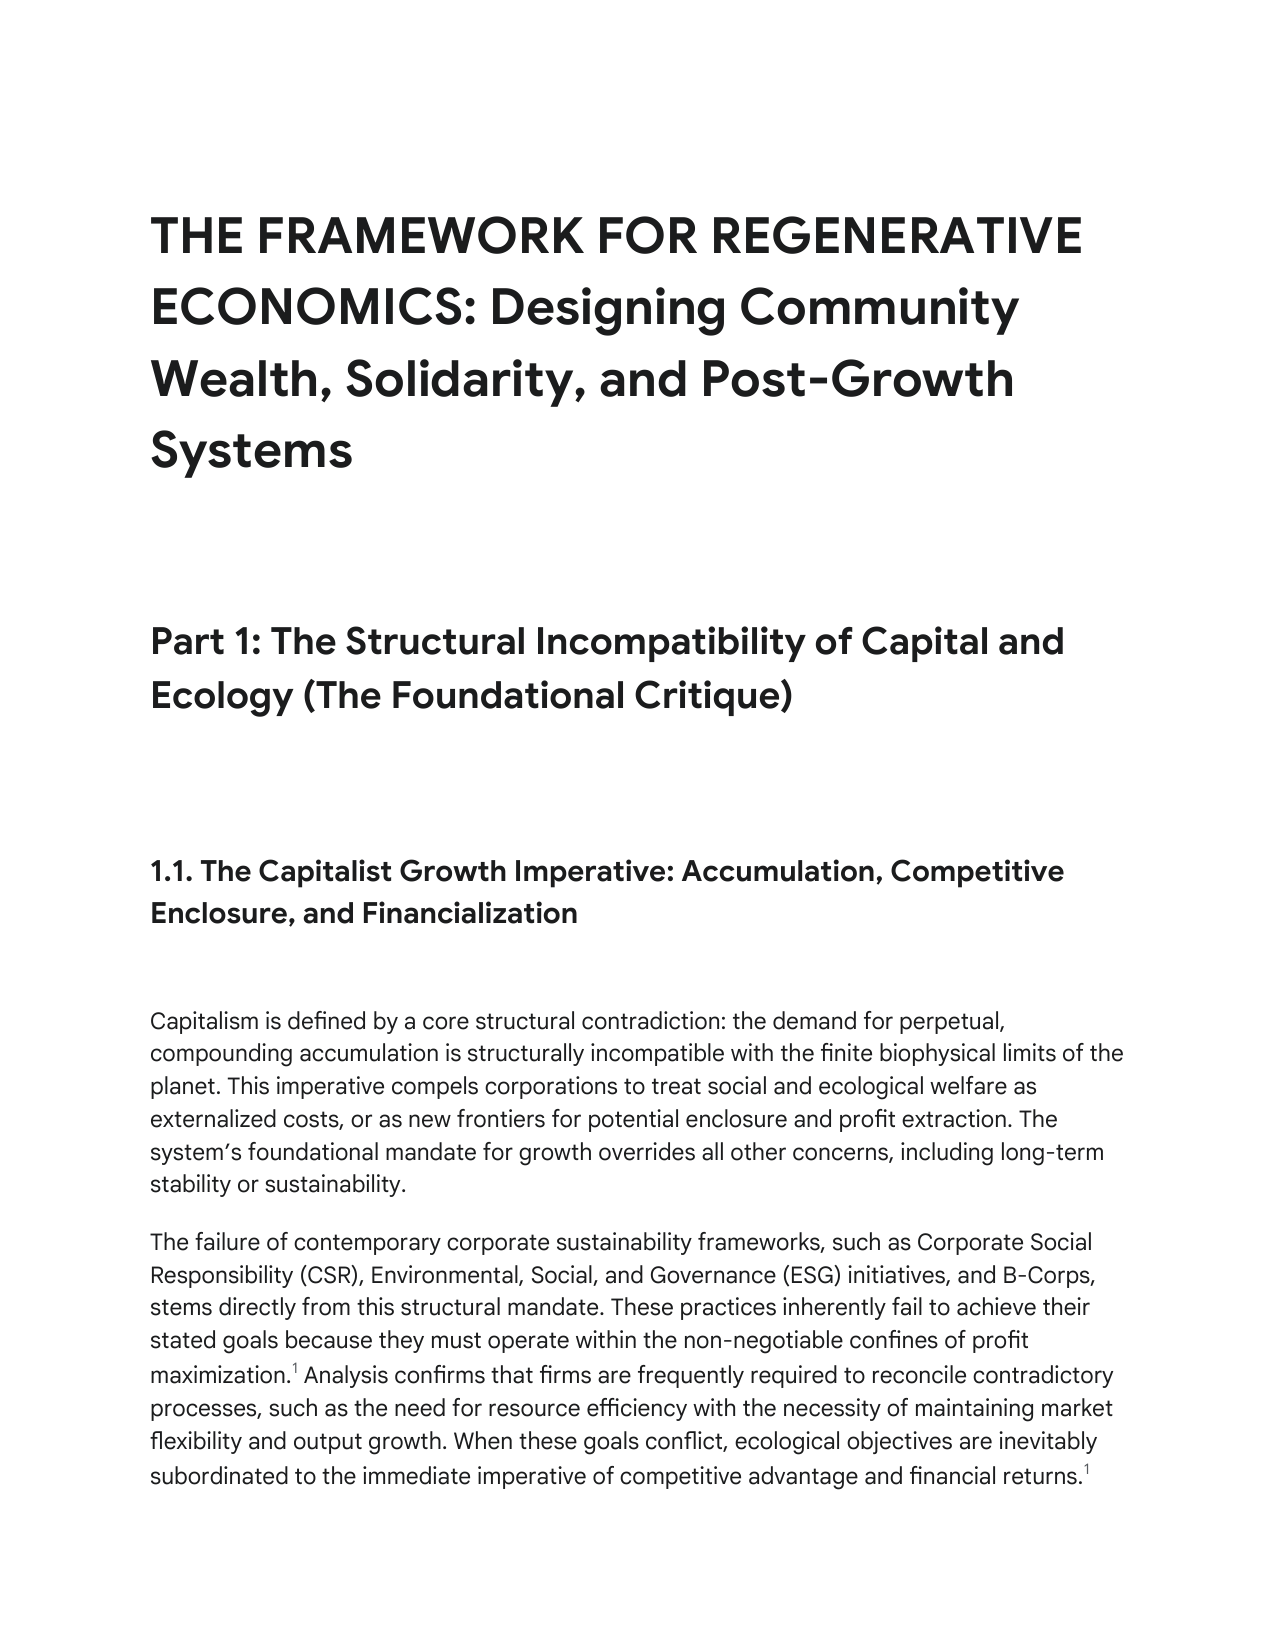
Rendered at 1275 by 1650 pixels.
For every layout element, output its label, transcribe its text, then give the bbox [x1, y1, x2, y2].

text Capitalism is defined by a core structural contradiction: the demand for perpetual, compounding accumulation is structurally incompatible with the finite biophysical limits of the planet. This imperative compels corporations to treat social and ecological welfare as externalized costs, or as new frontiers for potential enclosure and profit extraction. The system’s foundational mandate for growth overrides all other concerns, including long-term stability or sustainability. [150, 1007, 1125, 1199]
text The failure of contemporary corporate sustainability frameworks, such as Corporate Social Responsibility (CSR), Environmental, Social, and Governance (ESG) initiatives, and B-Corps, stems directly from this structural mandate. These practices inherently fail to achieve their stated goals because they must operate within the non-negotiable confines of profit maximization.1 Analysis confirms that firms are frequently required to reconcile contradictory processes, such as the need for resource efficiency with the necessity of maintaining market flexibility and output growth. When these goals conflict, ecological objectives are inevitably subordinated to the immediate imperative of competitive advantage and financial returns.1 [150, 1228, 1125, 1492]
subtitle 1.1. The Capitalist Growth Imperative: Accumulation, Competitive Enclosure, and Financialization [150, 853, 1125, 932]
subtitle THE FRAMEWORK FOR REGENERATIVE ECONOMICS: Designing Community Wealth, Solidarity, and Post-Growth Systems [150, 205, 1125, 482]
subtitle Part 1: The Structural Incompatibility of Capital and Ecology (The Foundational Critique) [150, 618, 1125, 719]
